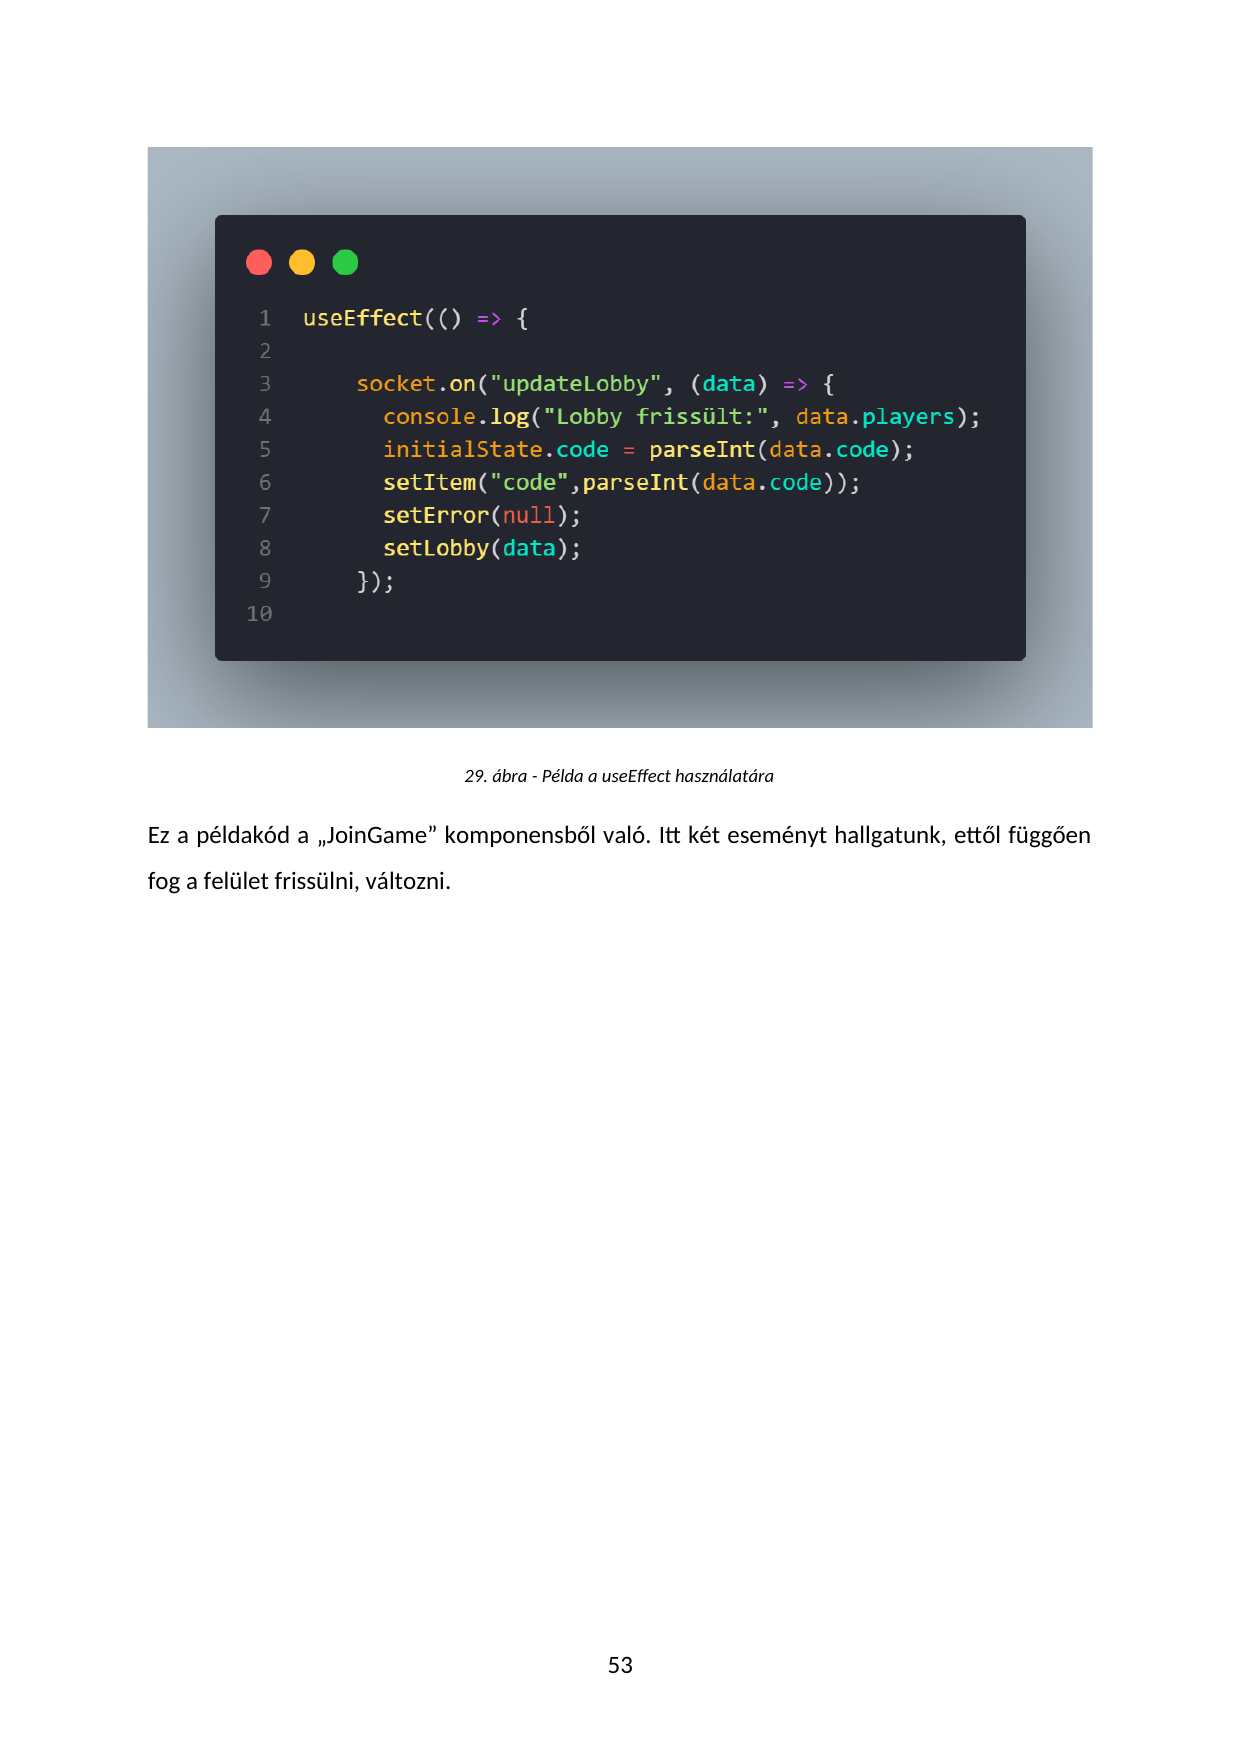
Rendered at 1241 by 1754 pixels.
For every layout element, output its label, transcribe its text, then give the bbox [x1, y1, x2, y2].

picture [147, 147, 1093, 728]
text Ez a példakód a „JoinGame” komponensből való. Itt két eseményt hallgatunk, ettől függően fog a felület frissülni, változni. [148, 819, 1092, 896]
